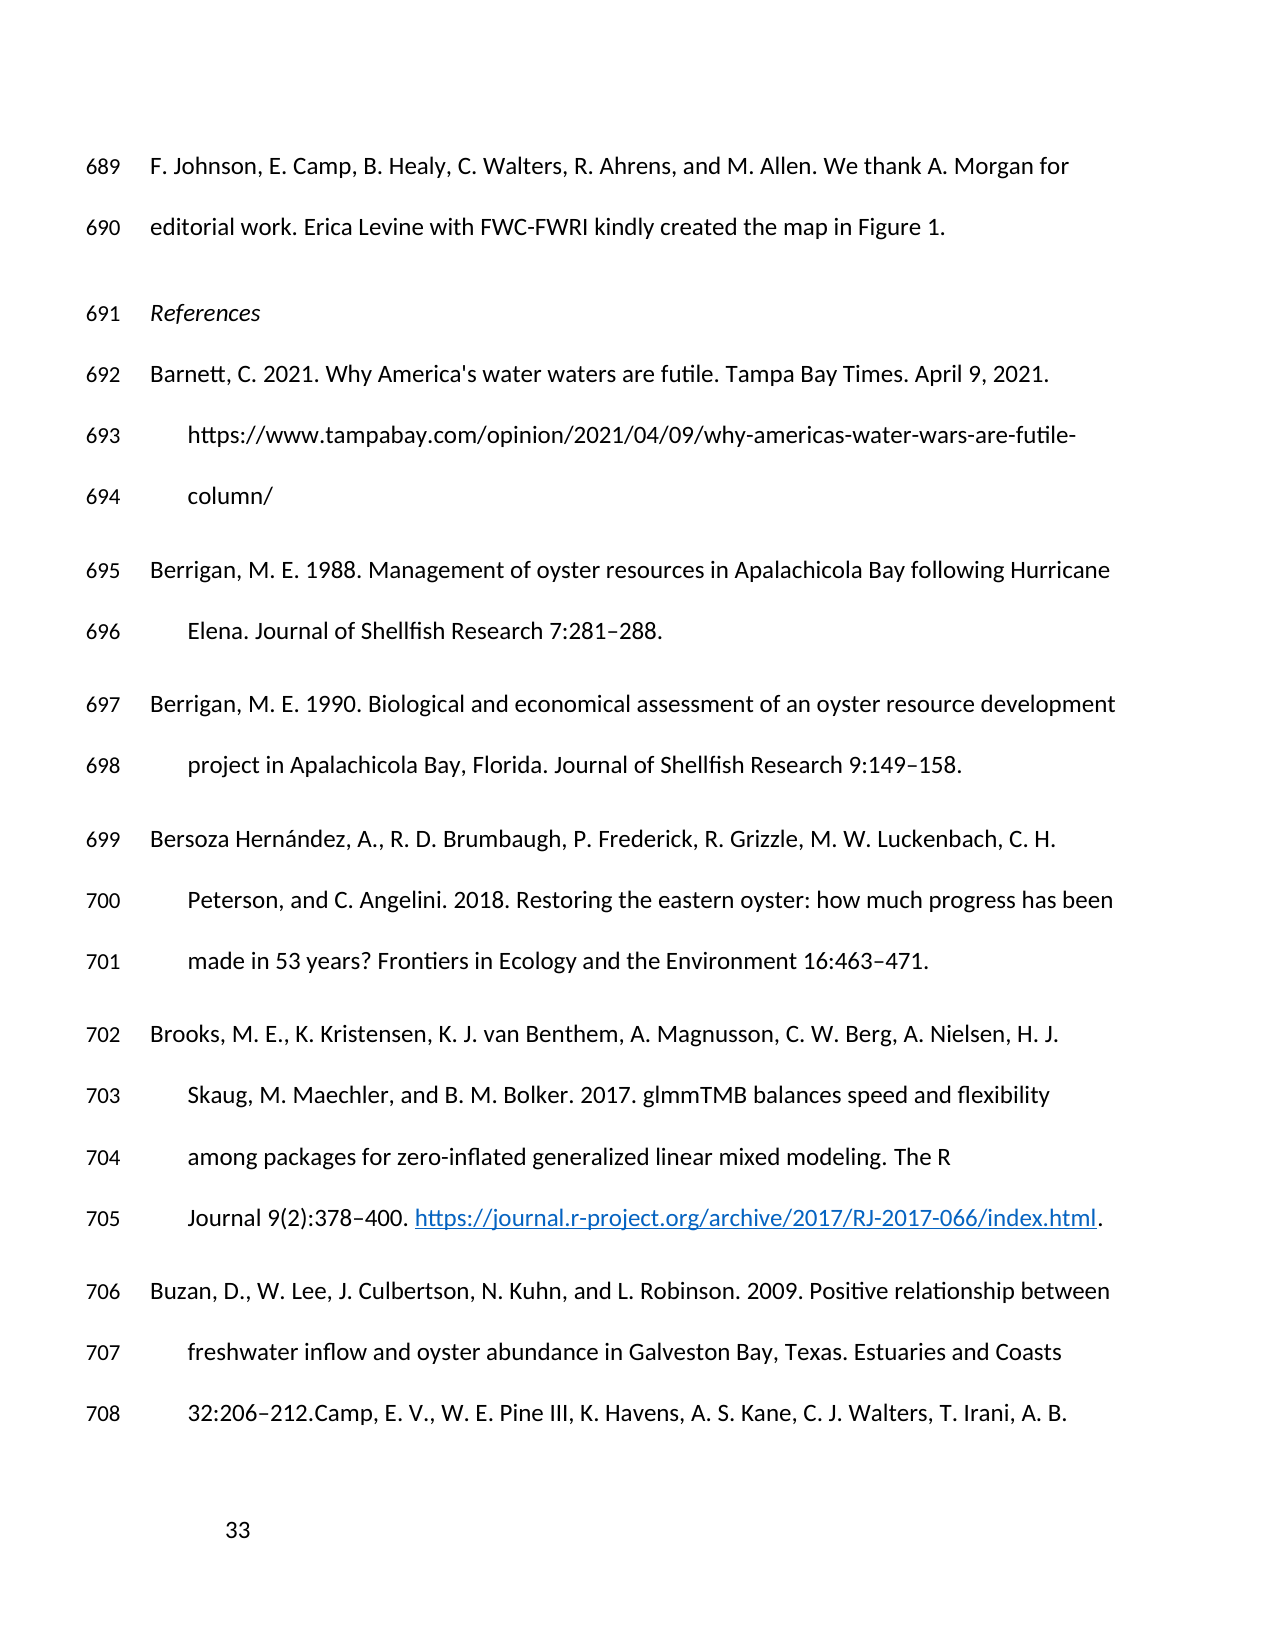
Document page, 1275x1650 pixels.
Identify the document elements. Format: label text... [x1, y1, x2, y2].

text Berrigan, M. E. 1990. Biological and economical assessment of an oyster resource development project in Apalachicola Bay, Florida. Journal of Shellfish Research 9:149–158. [150, 688, 1125, 780]
text Bersoza Hernández, A., R. D. Brumbaugh, P. Frederick, R. Grizzle, M. W. Luckenbach, C. H. Peterson, and C. Angelini. 2018. Restoring the eastern oyster: how much progress has been made in 53 years? Frontiers in Ecology and the Environment 16:463–471. [150, 823, 1125, 976]
text Brooks, M. E., K. Kristensen, K. J. van Benthem, A. Magnusson, C. W. Berg, A. Nielsen, H. J. Skaug, M. Maechler, and B. M. Bolker. 2017. glmmTMB balances speed and flexibility among packages for zero-inflated generalized linear mixed modeling. The R Journal 9(2):378–400. https://journal.r-project.org/archive/2017/RJ-2017-066/index.html. [150, 1018, 1125, 1232]
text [150, 150, 1125, 242]
subtitle References [150, 297, 1125, 328]
text Berrigan, M. E. 1988. Management of oyster resources in Apalachicola Bay following Hurricane Elena. Journal of Shellfish Research 7:281–288. [150, 554, 1125, 645]
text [150, 1275, 1125, 1428]
text Barnett, C. 2021. Why America's water waters are futile. Tampa Bay Times. April 9, 2021. https://www.tampabay.com/opinion/2021/04/09/why-americas-water-wars-are-futile-column/ [150, 358, 1125, 511]
